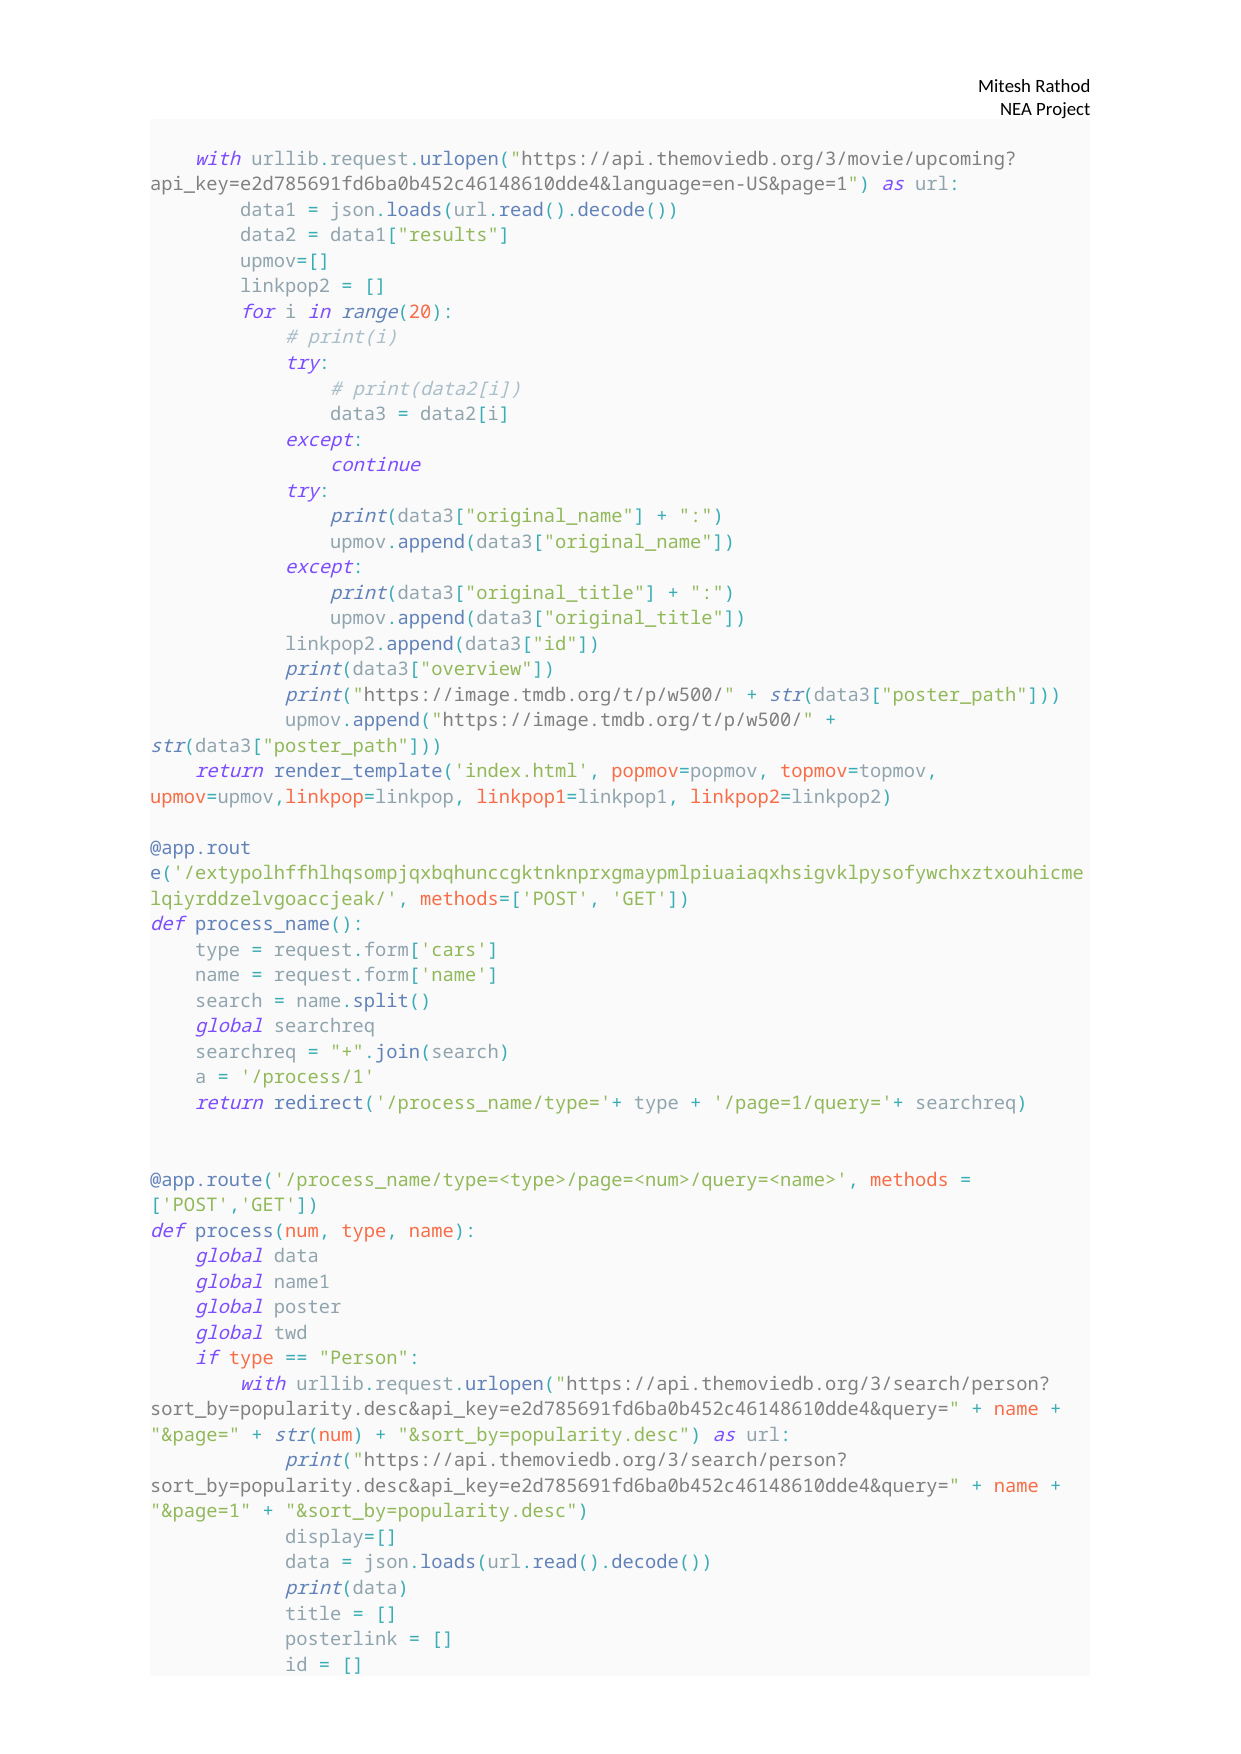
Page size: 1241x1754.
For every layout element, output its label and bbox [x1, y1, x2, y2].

text [150, 119, 1090, 1676]
